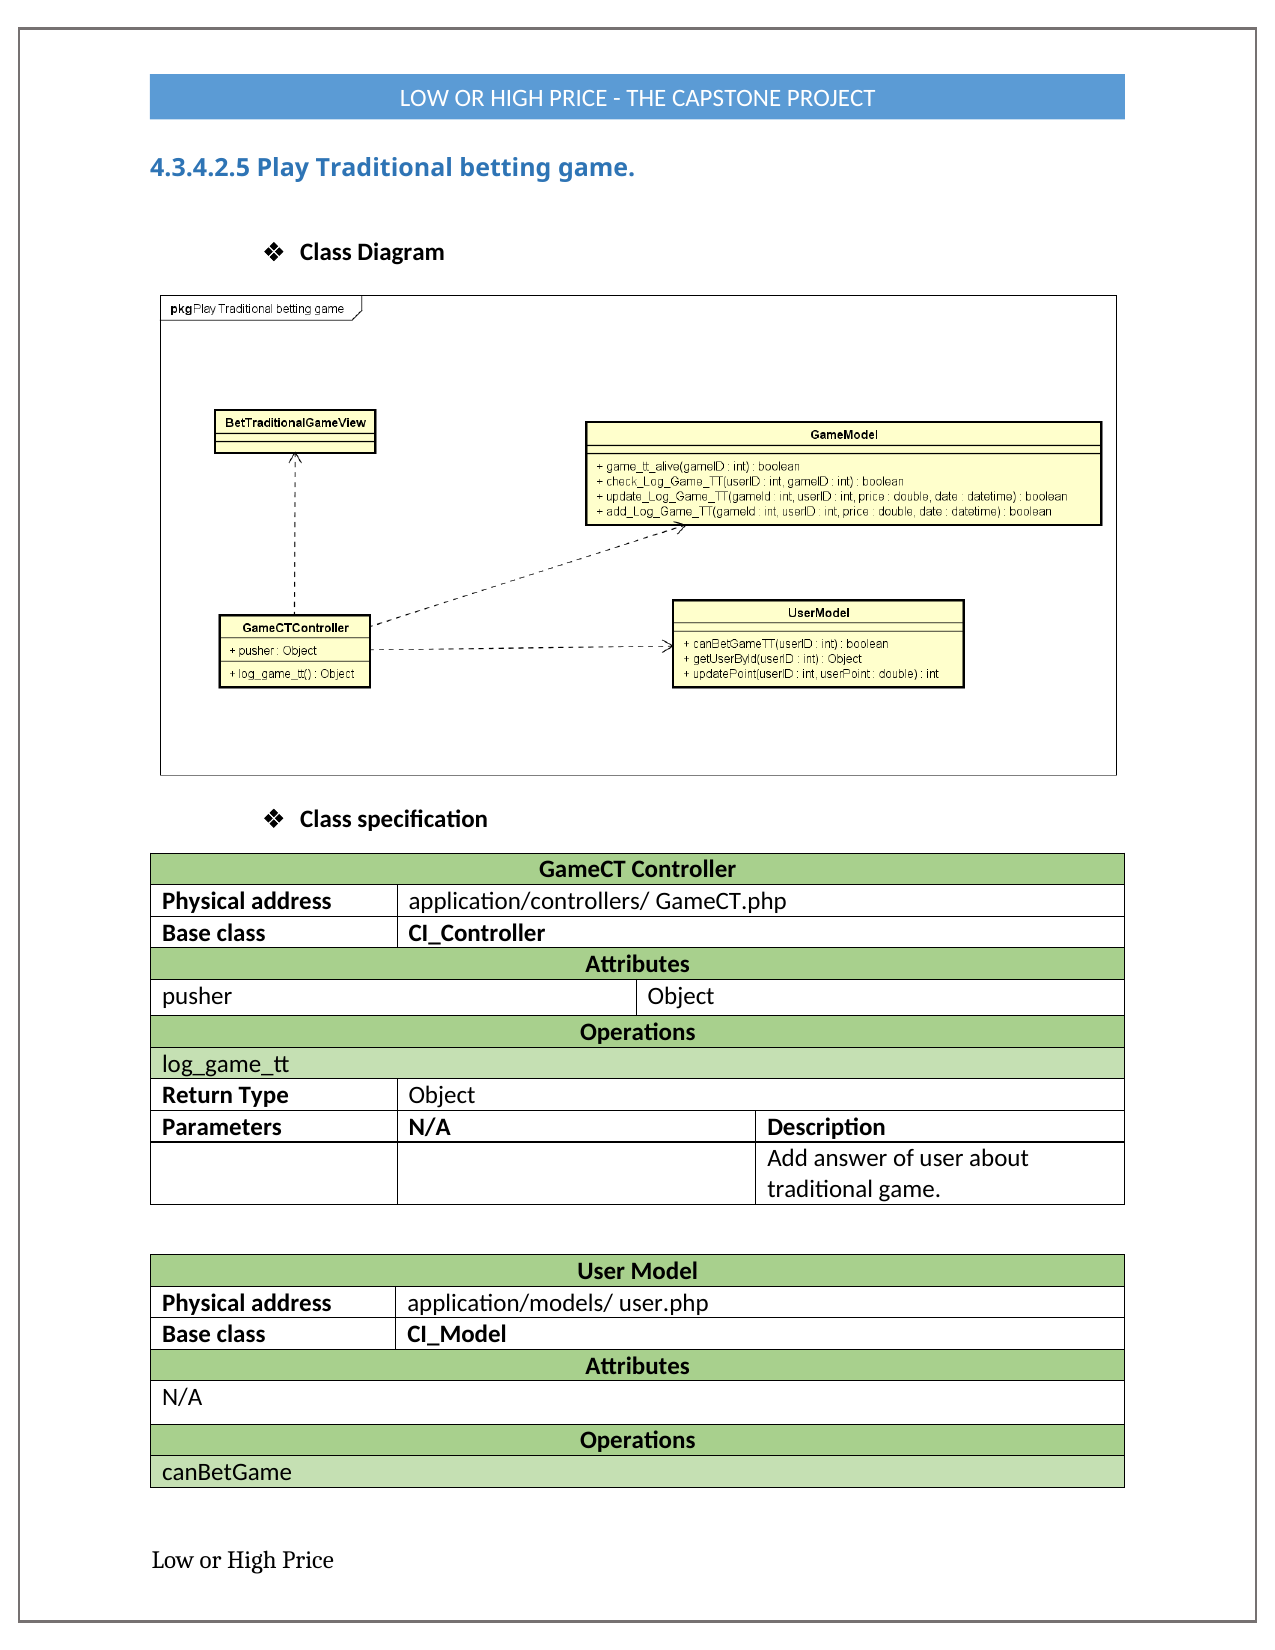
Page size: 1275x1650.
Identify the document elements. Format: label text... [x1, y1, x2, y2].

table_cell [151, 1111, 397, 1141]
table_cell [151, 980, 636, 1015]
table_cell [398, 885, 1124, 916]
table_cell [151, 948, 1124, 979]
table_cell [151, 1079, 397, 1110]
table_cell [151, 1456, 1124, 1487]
picture [150, 286, 1125, 784]
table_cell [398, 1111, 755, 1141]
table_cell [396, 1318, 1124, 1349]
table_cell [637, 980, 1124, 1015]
list Class specification [262, 803, 1125, 833]
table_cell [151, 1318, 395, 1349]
list Class Diagram [262, 236, 1125, 267]
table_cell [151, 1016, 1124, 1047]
subtitle 4.3.4.2.5 Play Traditional betting game. [150, 150, 1125, 184]
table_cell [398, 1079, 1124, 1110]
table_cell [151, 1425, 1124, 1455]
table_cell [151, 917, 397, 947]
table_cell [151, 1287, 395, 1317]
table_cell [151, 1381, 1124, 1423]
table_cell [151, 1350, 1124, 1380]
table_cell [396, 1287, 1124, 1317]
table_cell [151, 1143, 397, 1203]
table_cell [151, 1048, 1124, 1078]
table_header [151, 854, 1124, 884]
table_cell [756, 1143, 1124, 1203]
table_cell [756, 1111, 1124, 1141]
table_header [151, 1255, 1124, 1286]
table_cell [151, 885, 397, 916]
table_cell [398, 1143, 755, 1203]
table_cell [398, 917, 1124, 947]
